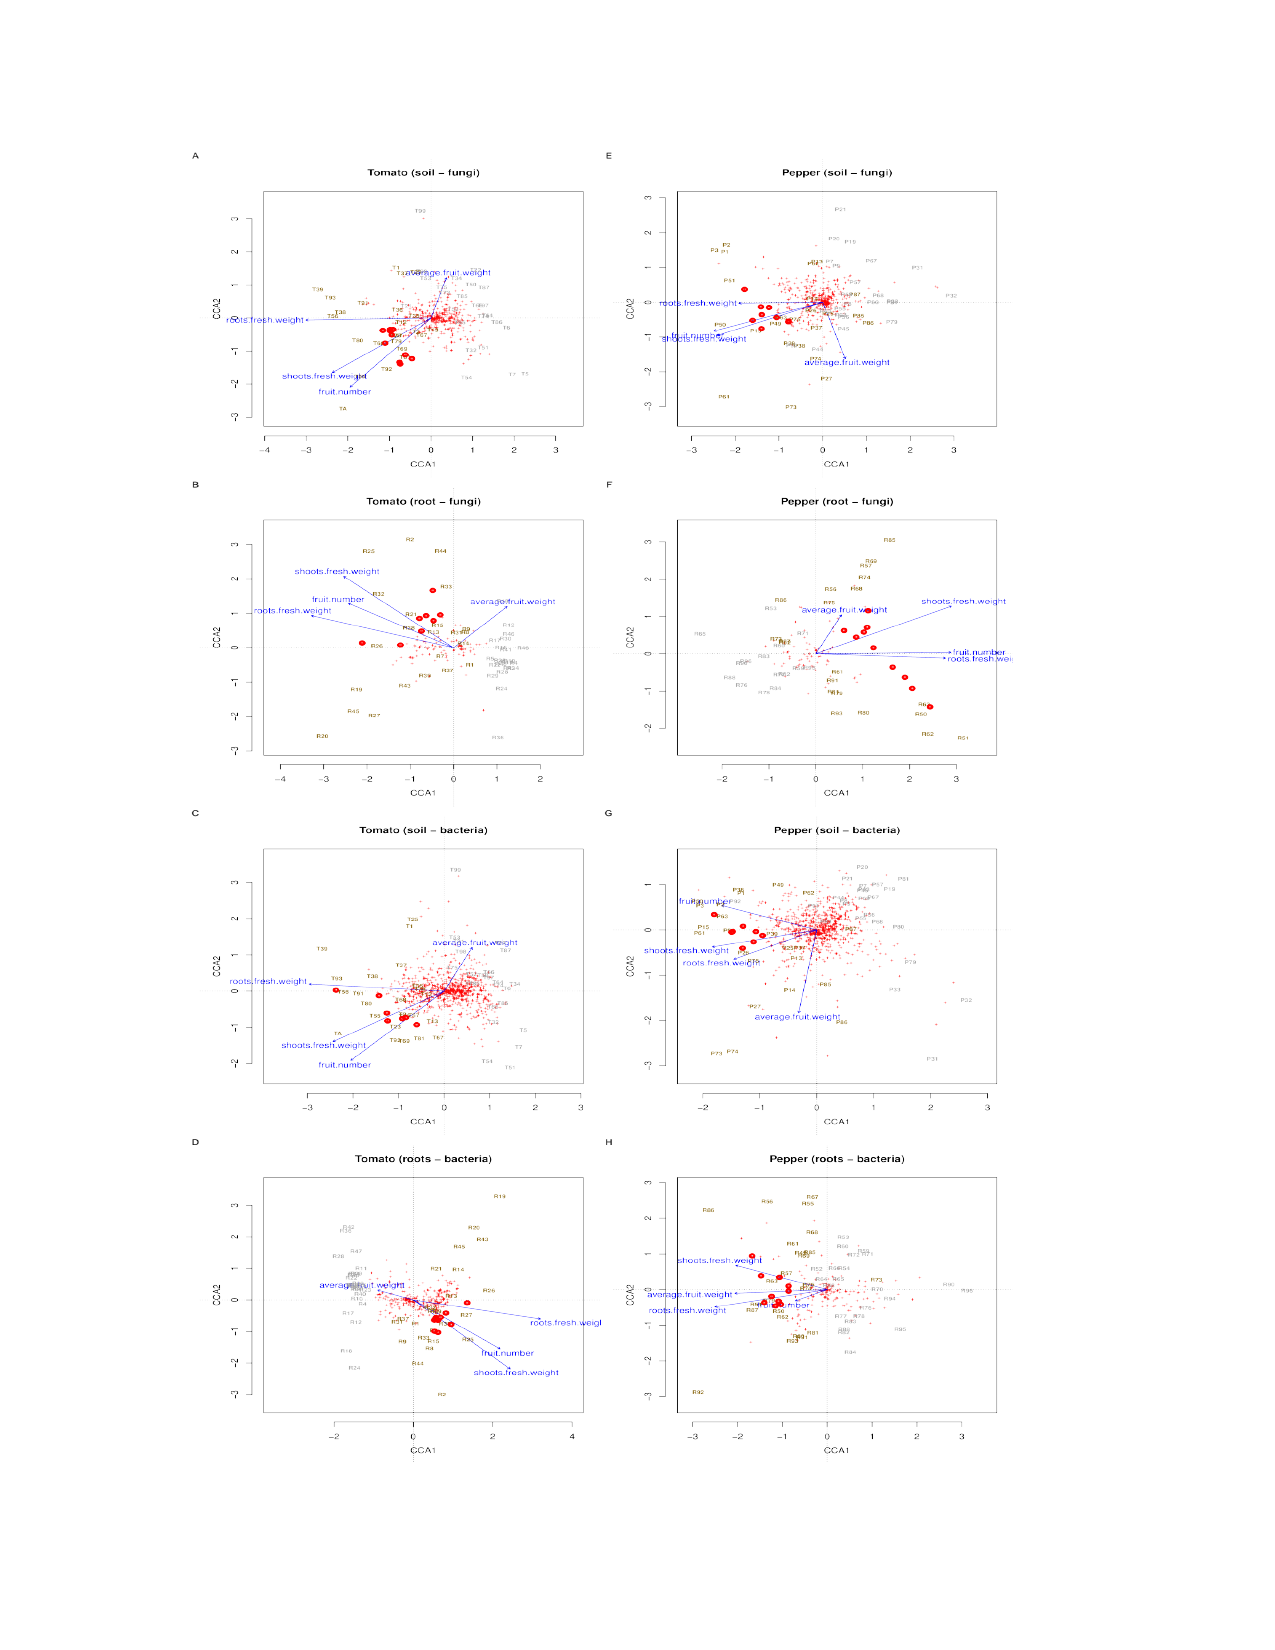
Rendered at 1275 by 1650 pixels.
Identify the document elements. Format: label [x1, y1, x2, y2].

text [187, 150, 1088, 1462]
